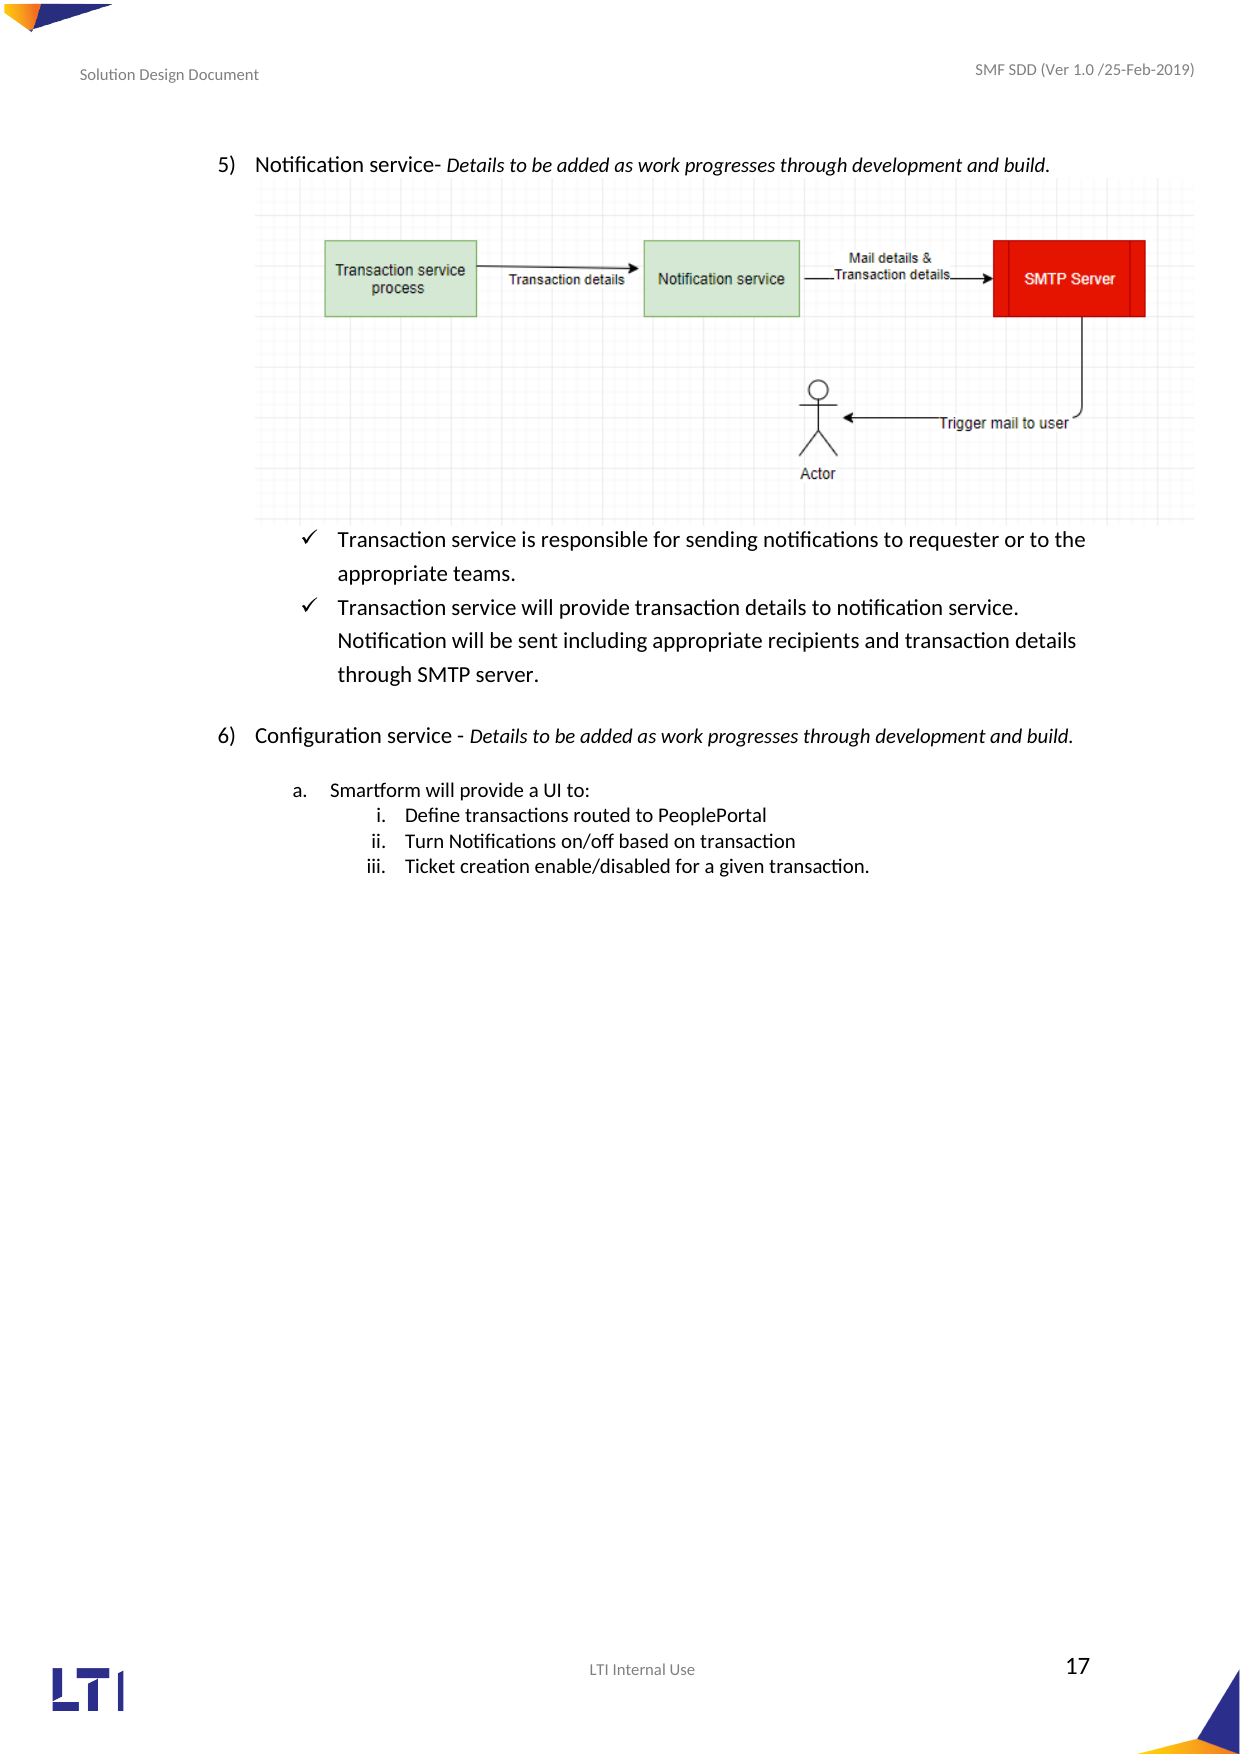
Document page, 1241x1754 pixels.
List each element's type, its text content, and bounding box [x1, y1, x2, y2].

list Ticket creation enable/disabled for a given transaction. [386, 853, 1090, 879]
list Transaction service is responsible for sending notifications to requester or to the appropriate teams. [300, 526, 1090, 587]
list Smartform will provide a UI to: [292, 777, 1090, 803]
list Notification service- Details to be added as work progresses through development and build. [217, 150, 1090, 178]
picture [254, 178, 1195, 526]
picture [4, 0, 113, 100]
picture [52, 1668, 124, 1711]
list Define transactions routed to PeoplePortal [386, 803, 1090, 828]
list Turn Notifications on/off based on transaction [386, 828, 1090, 853]
picture [1134, 1670, 1241, 1754]
list Transaction service will provide transaction details to notification service. Notification will be sent including appropriate recipients and transaction details through SMTP server. [300, 593, 1090, 688]
list Configuration service - Details to be added as work progresses through development and build. [217, 721, 1090, 749]
